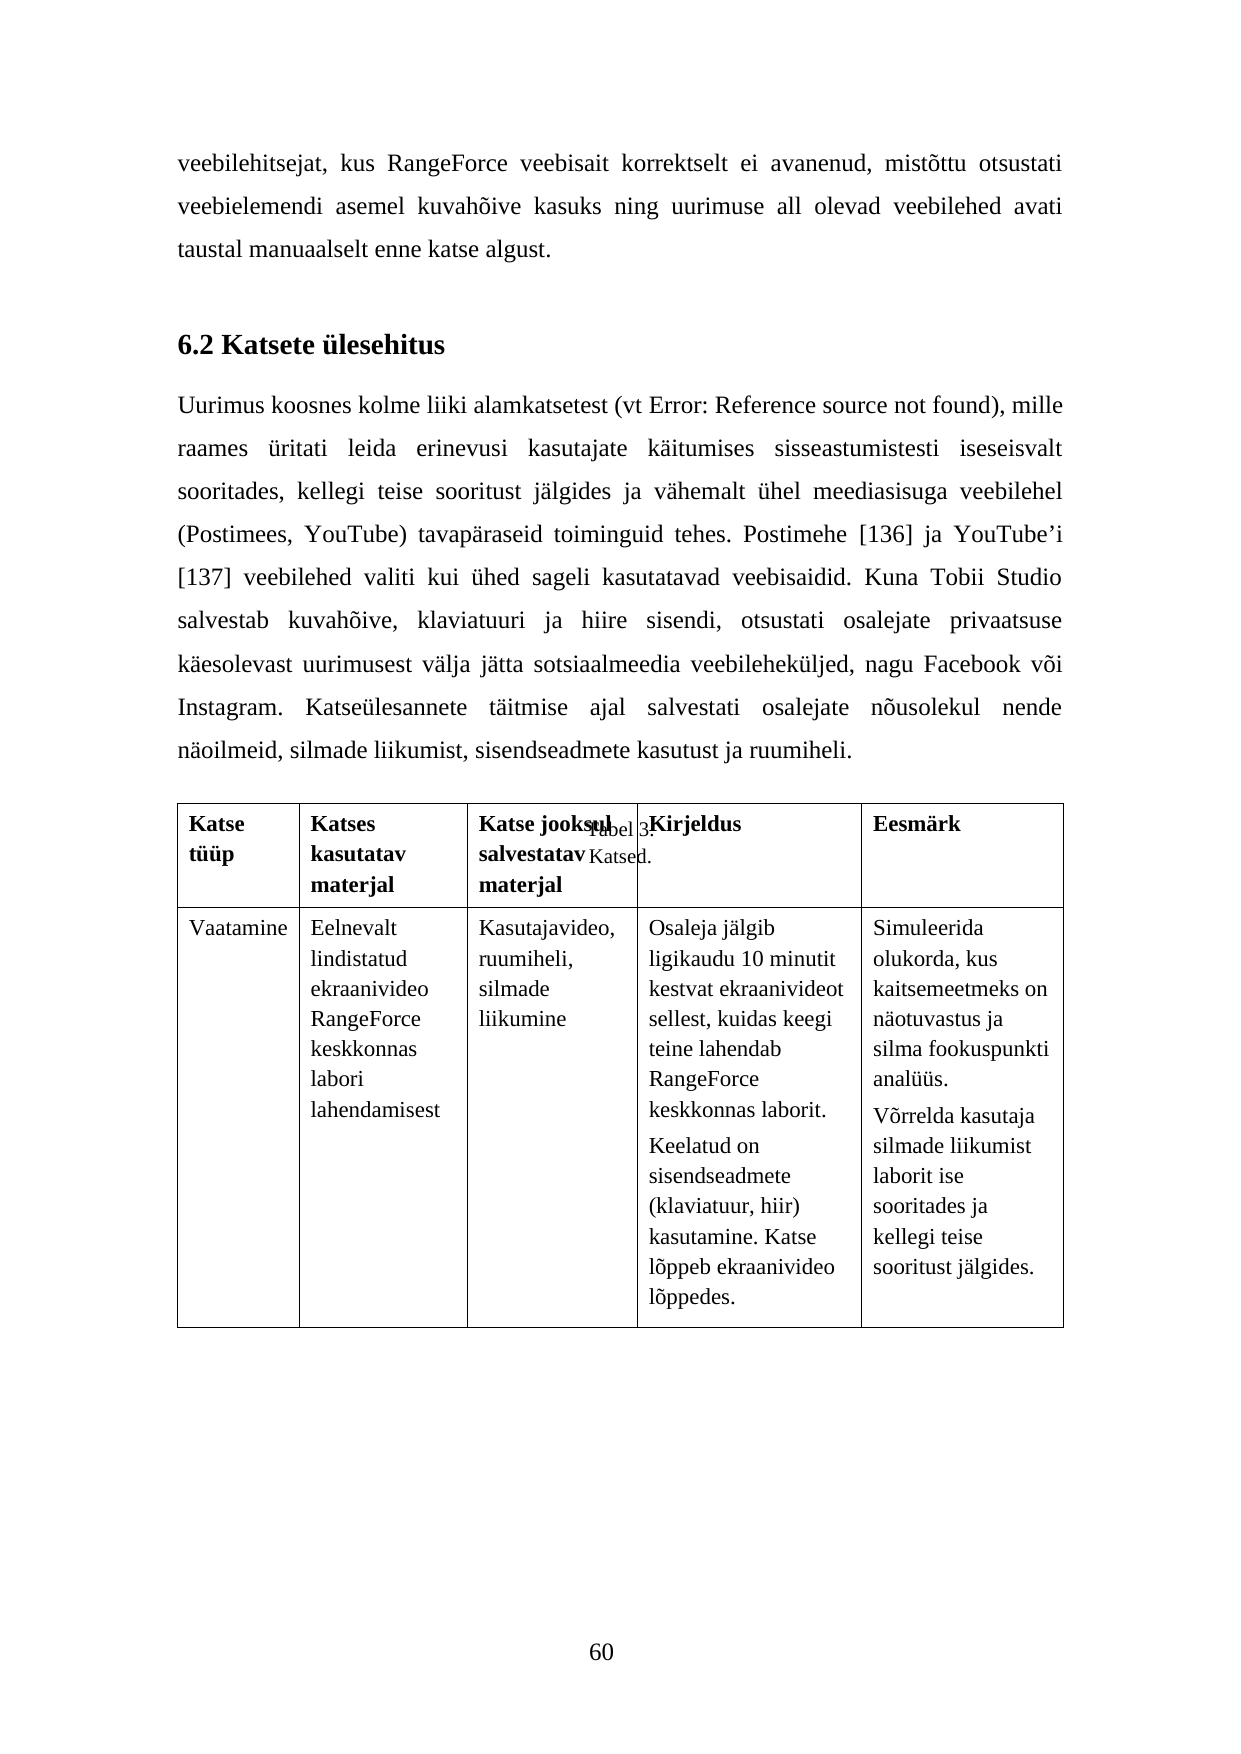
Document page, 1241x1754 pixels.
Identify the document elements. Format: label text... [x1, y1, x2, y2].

table_header Katses kasutatav materjal [300, 804, 467, 907]
table_cell Simuleerida olukorda, kus kaitsemeetmeks on näotuvastus ja silma fookuspunkti analüüs. Võrrelda kasutaja silmade liikumist laborit ise sooritades ja kellegi teise sooritust jälgides. [862, 908, 1063, 1327]
table_header Katse tüüp [178, 804, 299, 907]
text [177, 148, 1063, 263]
table_cell Kasutajavideo, ruumiheli, silmade liikumine [468, 908, 637, 1327]
table_cell Eelnevalt lindistatud ekraanivideo RangeForce keskkonnas labori lahendamisest [300, 908, 467, 1327]
table_header Kirjeldus [638, 804, 861, 907]
table_header Eesmärk [862, 804, 1063, 907]
subtitle Katsete ülesehitus [177, 327, 1063, 361]
table_cell Vaatamine [178, 908, 299, 1327]
table_header Katse jooksul salvestatav materjal [468, 804, 637, 907]
table_cell Osaleja jälgib ligikaudu 10 minutit kestvat ekraanivideot sellest, kuidas keegi teine lahendab RangeForce keskkonnas laborit. Keelatud on sisendseadmete (klaviatuur, hiir) kasutamine. Katse lõppeb ekraanivideo lõppedes. [638, 908, 861, 1327]
text Uurimus koosnes kolme liiki alamkatsetest (vt Tabel 3), mille raames üritati leida erinevusi kasutajate käitumises sisseastumistesti iseseisvalt sooritades, kellegi teise sooritust jälgides ja vähemalt ühel meediasisuga veebilehel (Postimees, YouTube) tavapäraseid toiminguid tehes. Postimehe [136] ja YouTube’i [137] veebilehed valiti kui ühed sageli kasutatavad veebisaidid. Kuna Tobii Studio salvestab kuvahõive, klaviatuuri ja hiire sisendi, otsustati osalejate privaatsuse käesolevast uurimusest välja jätta sotsiaalmeedia veebileheküljed, nagu Facebook või Instagram. Katseülesannete täitmise ajal salvestati osalejate nõusolekul nende näoilmeid, silmade liikumist, sisendseadmete kasutust ja ruumiheli. [177, 390, 1063, 764]
text Tabel 3. Katsed. [570, 817, 670, 868]
